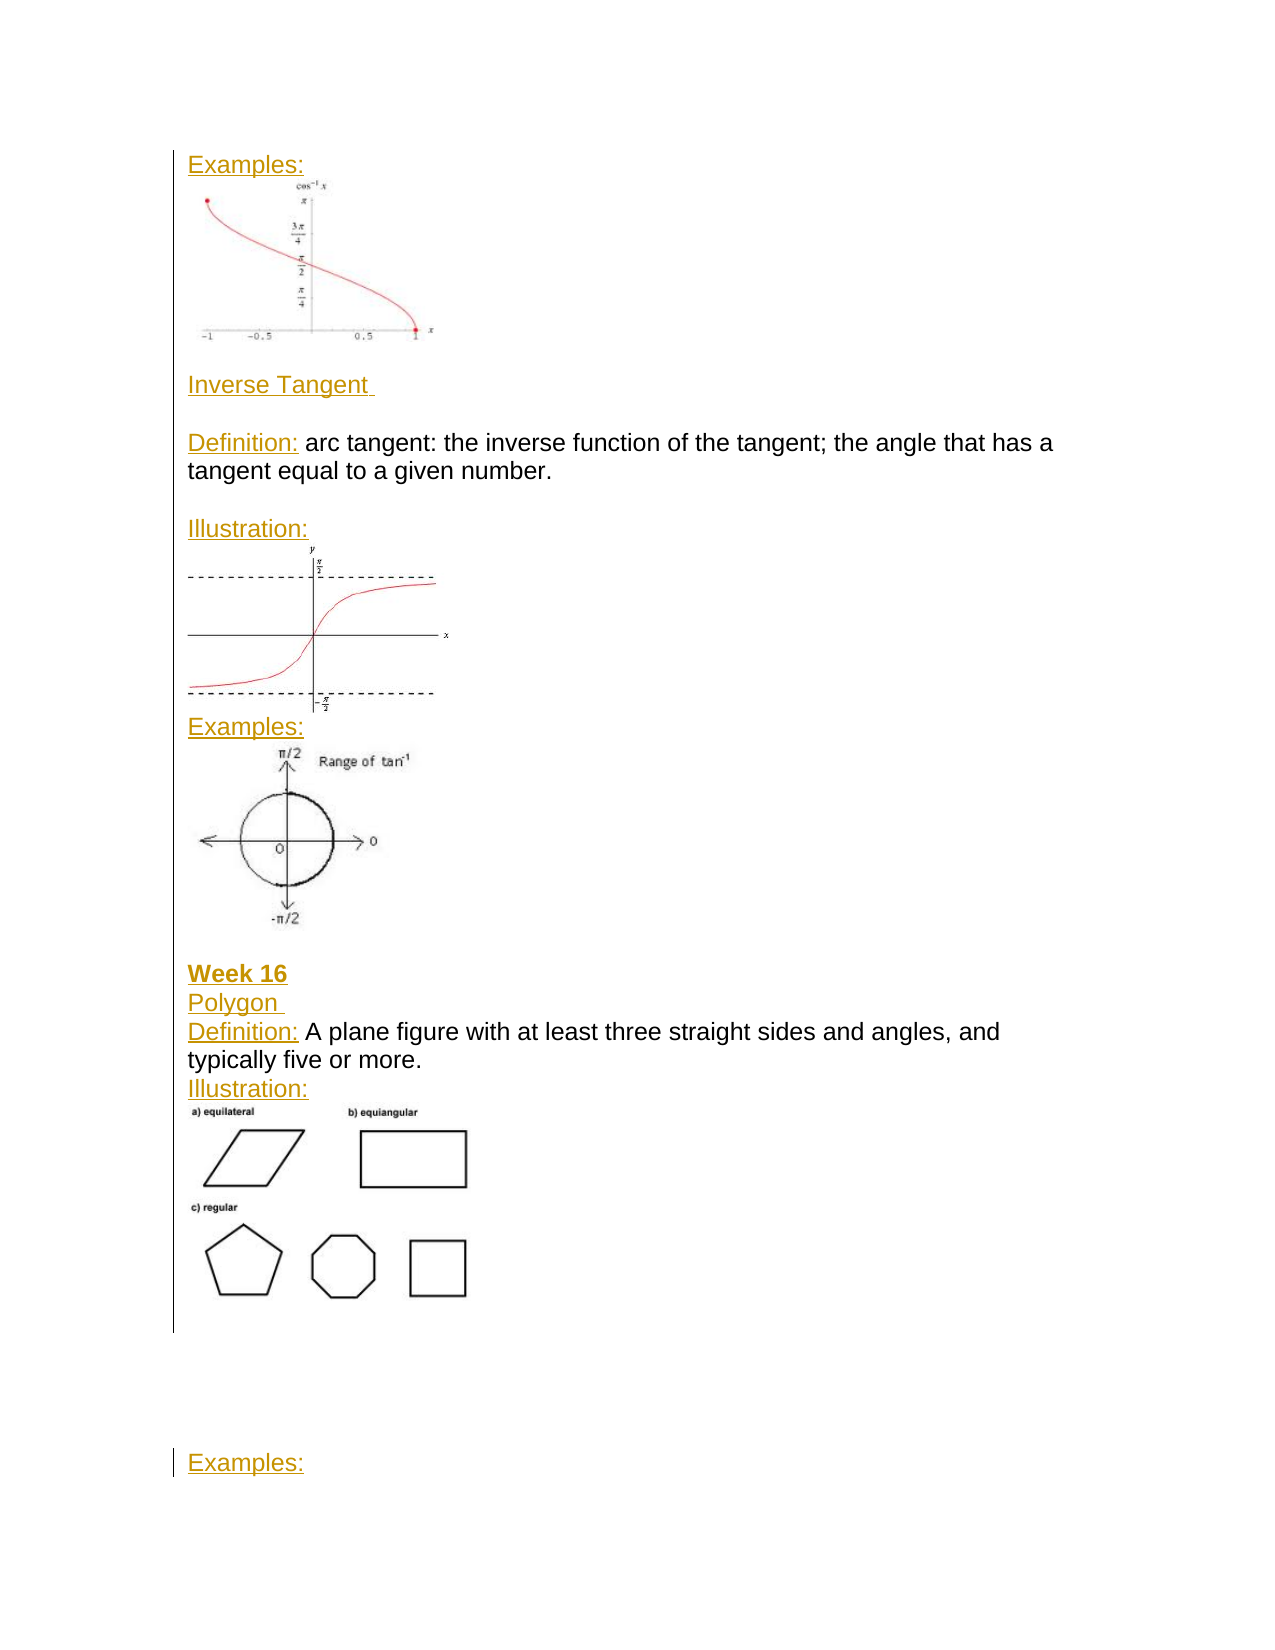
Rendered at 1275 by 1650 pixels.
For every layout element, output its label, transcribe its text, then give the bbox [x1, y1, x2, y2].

text arc tangent: the inverse function of the tangent; the angle that has a tangent equal to a given number. [187, 427, 1087, 485]
text A plane figure with at least three straight sides and angles, and typically five or more. [187, 1016, 1087, 1074]
picture [187, 542, 449, 713]
picture [187, 1102, 475, 1305]
picture [187, 178, 451, 342]
picture [187, 741, 433, 931]
